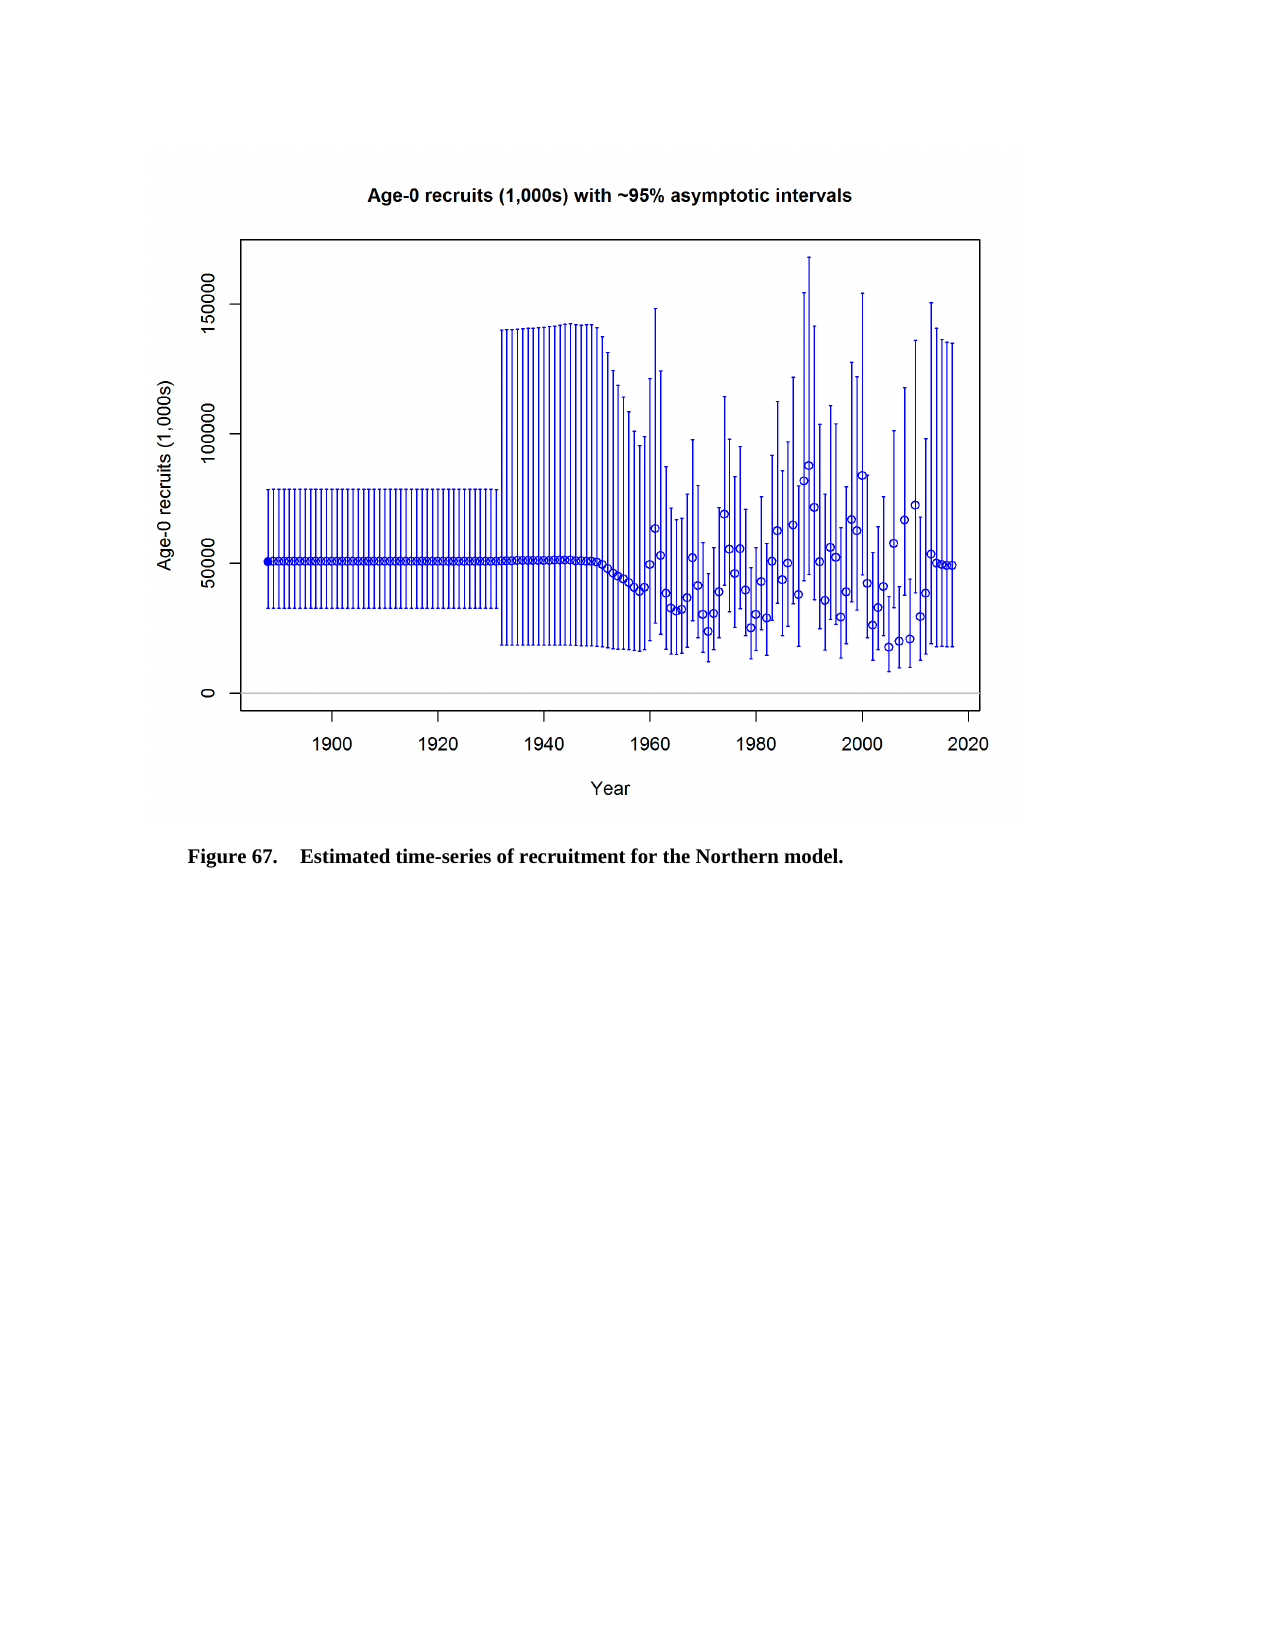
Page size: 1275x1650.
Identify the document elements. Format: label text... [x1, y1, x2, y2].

picture [150, 150, 1025, 823]
text Estimated time-series of recruitment for the Northern model. [187, 844, 1125, 868]
